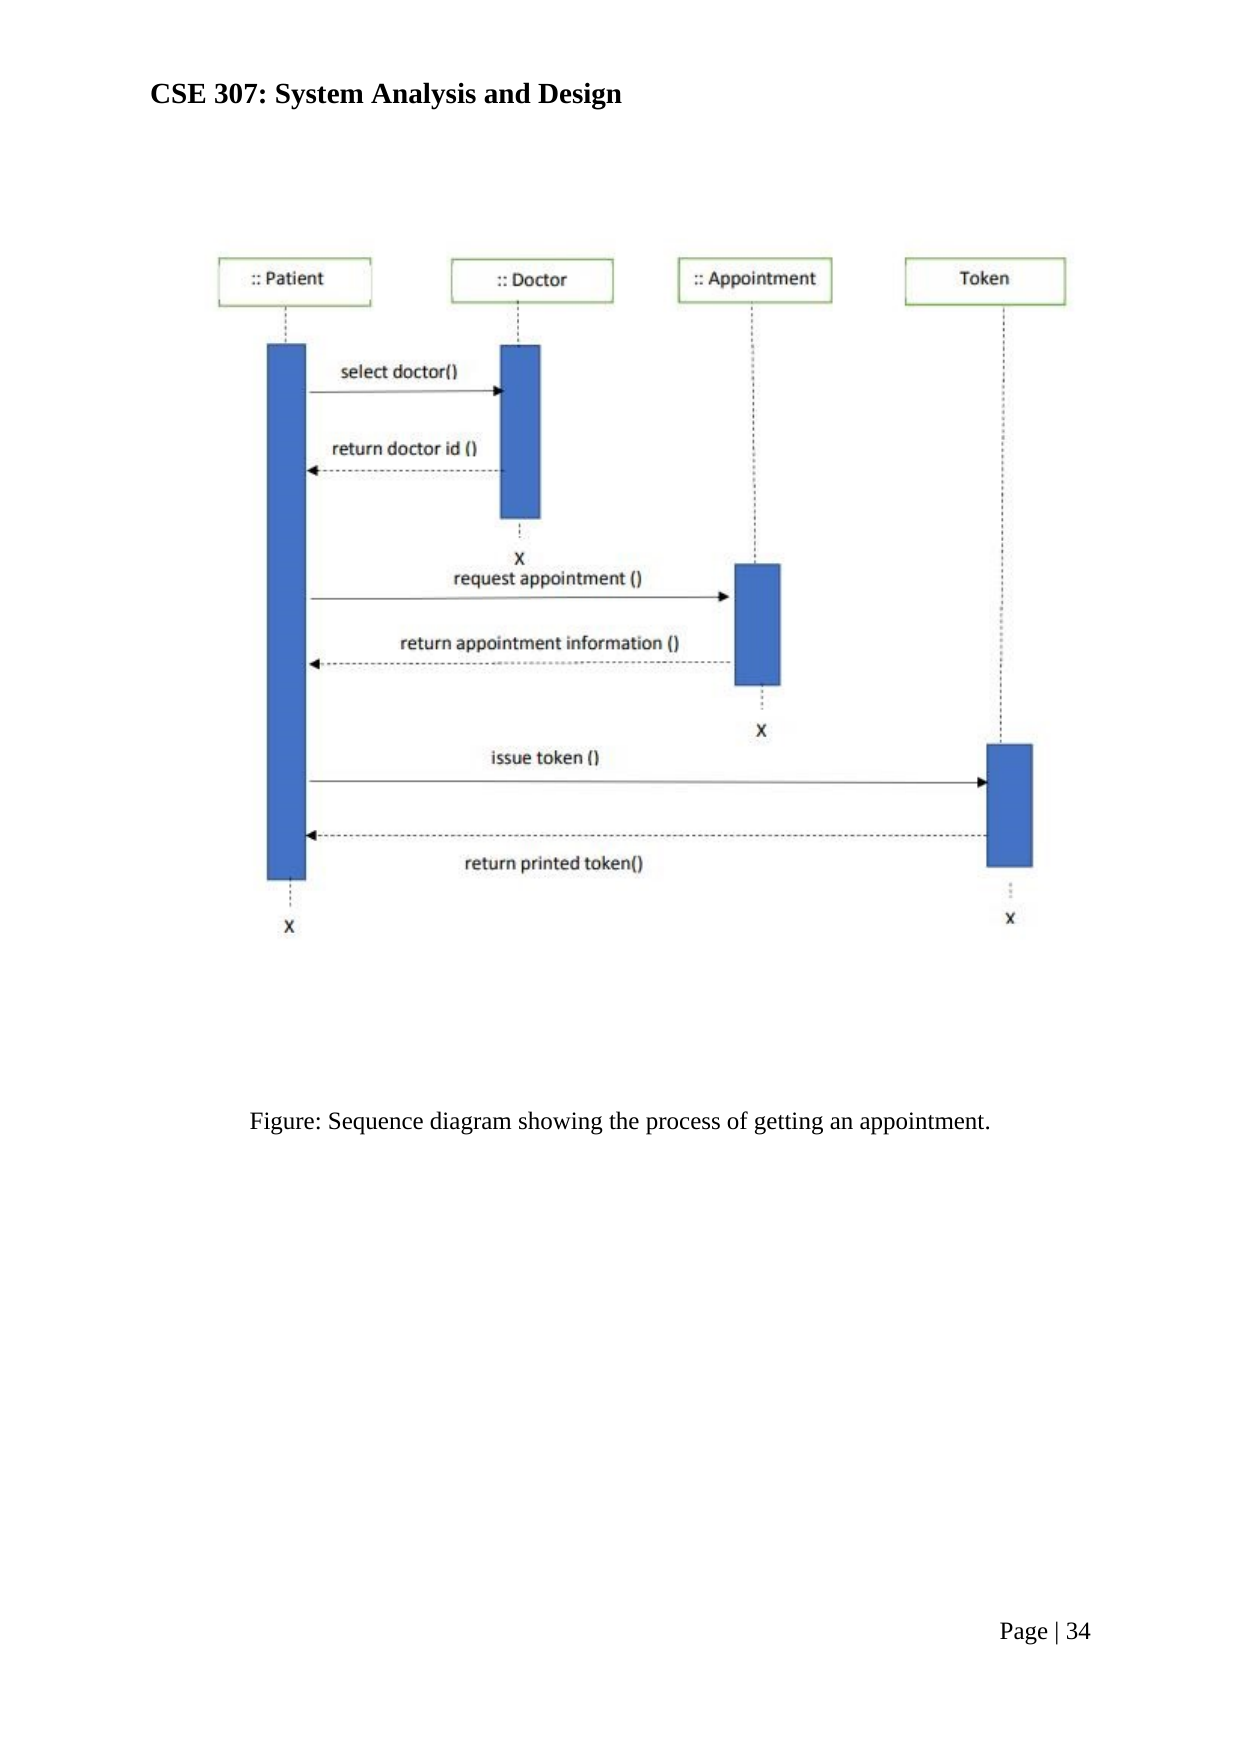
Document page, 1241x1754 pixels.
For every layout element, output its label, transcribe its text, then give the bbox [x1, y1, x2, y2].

picture [157, 143, 1133, 1031]
text Figure: Sequence diagram showing the process of getting an appointment. [249, 1106, 1091, 1135]
